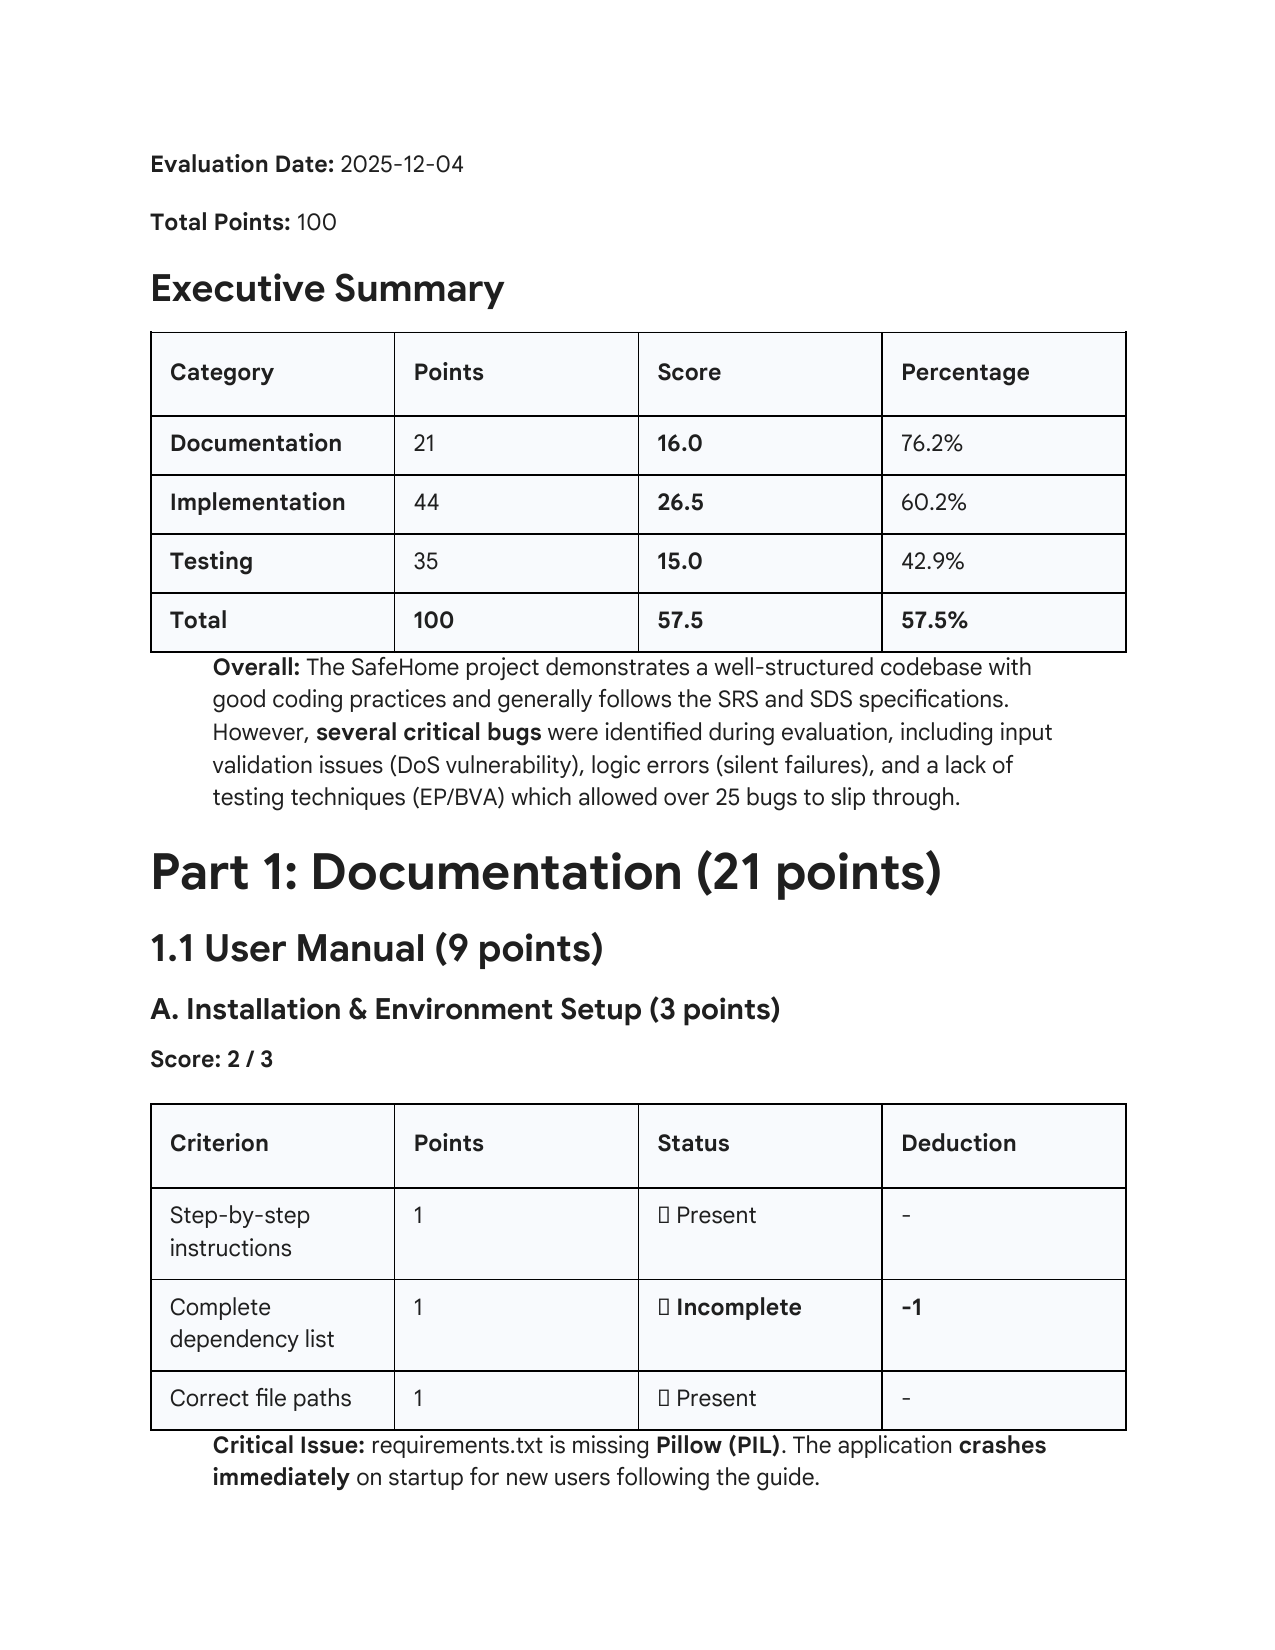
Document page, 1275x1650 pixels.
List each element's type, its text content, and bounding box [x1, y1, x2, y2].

table_cell -1 [883, 1280, 1125, 1370]
table_header Score [639, 333, 881, 415]
text Score: 2 / 3 [150, 1045, 1125, 1074]
text Evaluation Date: 2025-12-04 [150, 150, 1125, 179]
table_cell Step-by-step instructions [152, 1189, 394, 1279]
table_cell 57.5% [883, 594, 1125, 651]
text Total Points: 100 [150, 208, 1125, 236]
table_header Category [152, 333, 394, 415]
table_cell 26.5 [639, 476, 881, 533]
table_cell 16.0 [639, 417, 881, 474]
table_cell 44 [395, 476, 638, 533]
table_cell 1 [395, 1280, 638, 1370]
subtitle Executive Summary [150, 265, 1125, 312]
table_header Percentage [883, 333, 1125, 415]
text Critical Issue: requirements.txt is missing Pillow (PIL). The application crashes immediately on startup for new users following the guide. [212, 1431, 1062, 1492]
table_header Deduction [883, 1105, 1125, 1187]
subtitle 1.1 User Manual (9 points) [150, 925, 1125, 972]
subtitle Part 1: Documentation (21 points) [150, 841, 1125, 904]
table_cell 21 [395, 417, 638, 474]
table_cell Implementation [152, 476, 394, 533]
table_cell Documentation [152, 417, 394, 474]
table_cell 15.0 [639, 535, 881, 592]
table_cell 1 [395, 1372, 638, 1429]
table_cell - [883, 1372, 1125, 1429]
table_cell Correct file paths [152, 1372, 394, 1429]
table_cell 57.5 [639, 594, 881, 651]
table_cell 1 [395, 1189, 638, 1279]
table_cell ❌ Incomplete [639, 1280, 881, 1370]
table_cell ✅ Present [639, 1372, 881, 1429]
subtitle A. Installation & Environment Setup (3 points) [150, 991, 1125, 1028]
table_cell Complete dependency list [152, 1280, 394, 1370]
table_cell 100 [395, 594, 638, 651]
table_cell 42.9% [883, 535, 1125, 592]
table_cell Total [152, 594, 394, 651]
table_header Criterion [152, 1105, 394, 1187]
table_cell 76.2% [883, 417, 1125, 474]
text Overall: The SafeHome project demonstrates a well-structured codebase with good coding practices and generally follows the SRS and SDS specifications. However, several critical bugs were identified during evaluation, including input validation issues (DoS vulnerability), logic errors (silent failures), and a lack of testing techniques (EP/BVA) which allowed over 25 bugs to slip through. [212, 653, 1062, 812]
table_header Points [395, 1105, 638, 1187]
table_cell Testing [152, 535, 394, 592]
table_cell - [883, 1189, 1125, 1279]
table_cell ✅ Present [639, 1189, 881, 1279]
table_header Points [395, 333, 638, 415]
table_header Status [639, 1105, 881, 1187]
table_cell 35 [395, 535, 638, 592]
table_cell 60.2% [883, 476, 1125, 533]
